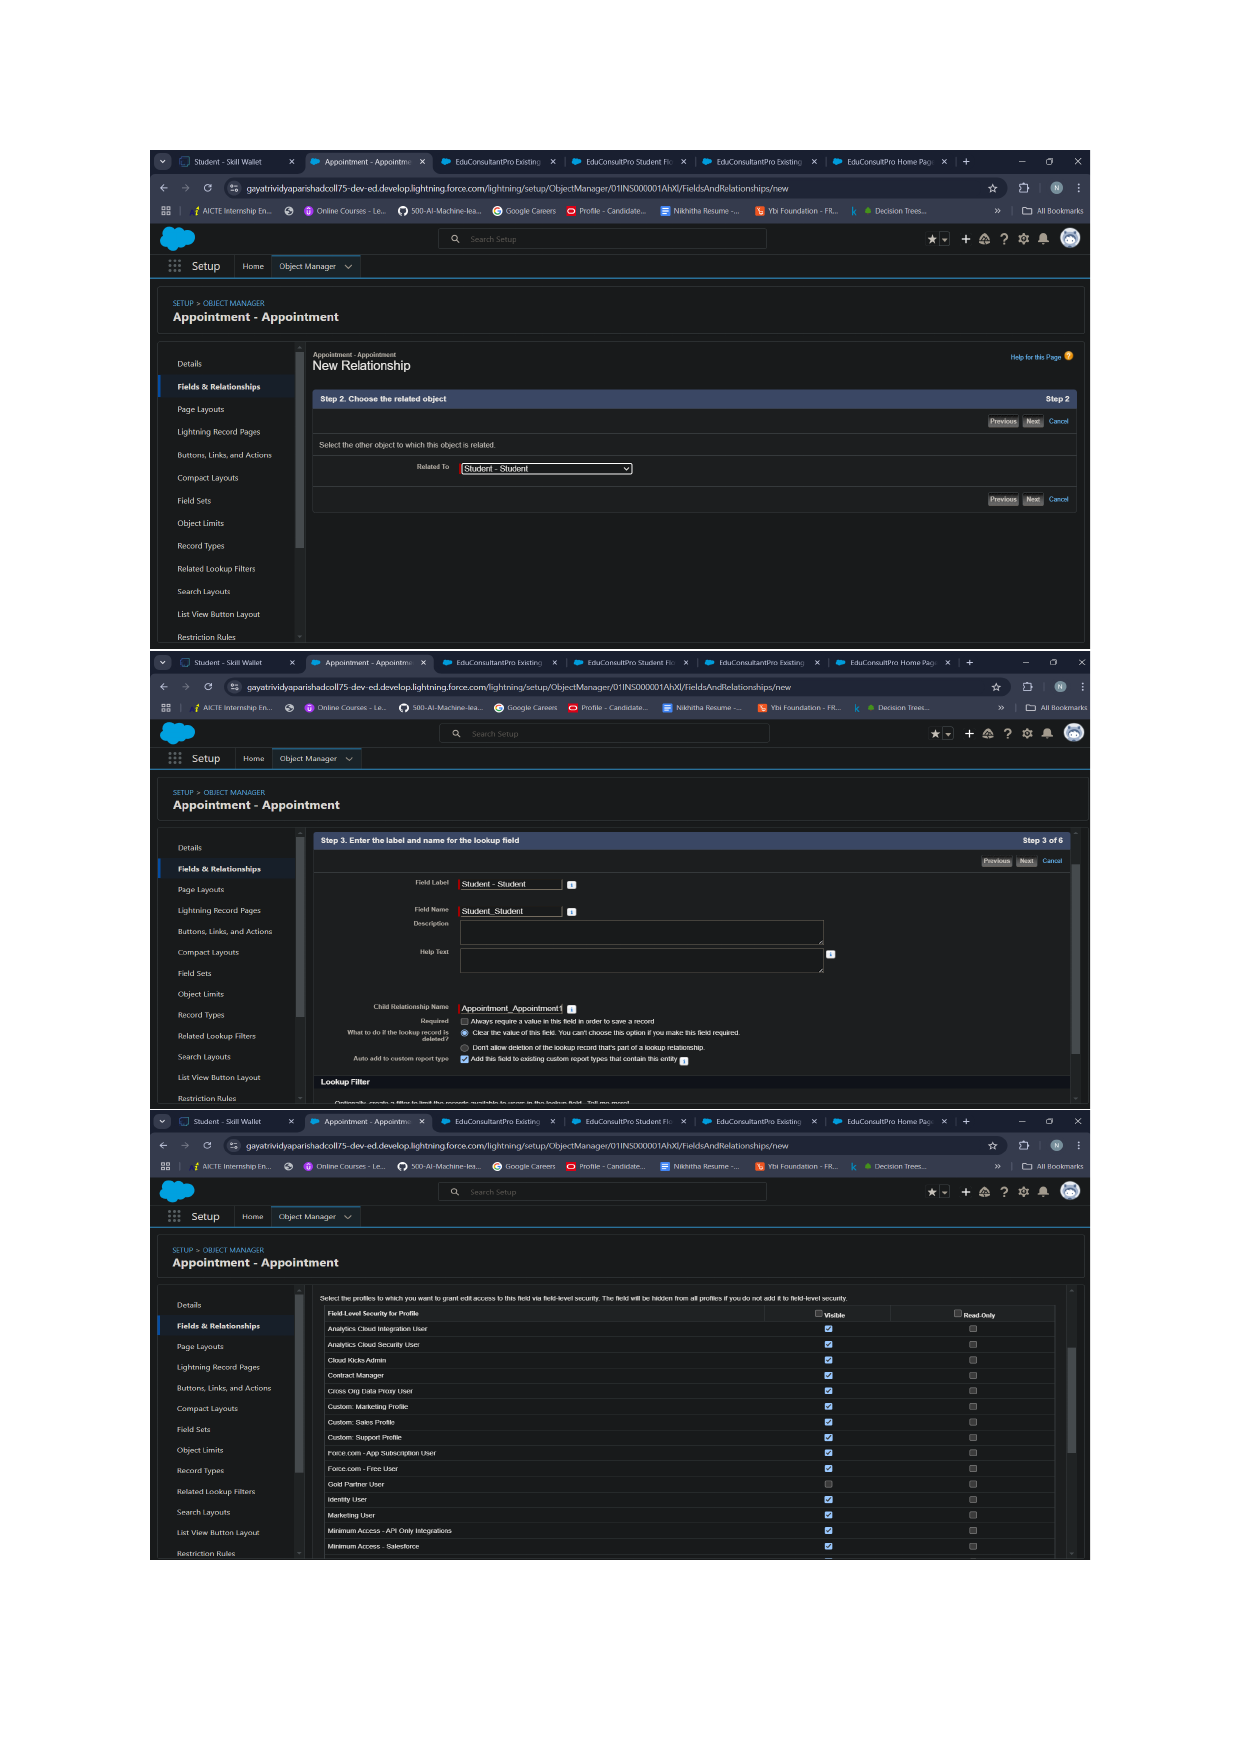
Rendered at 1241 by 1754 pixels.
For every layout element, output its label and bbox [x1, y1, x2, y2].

picture [150, 150, 1091, 649]
picture [150, 1110, 1091, 1560]
picture [150, 651, 1091, 1109]
